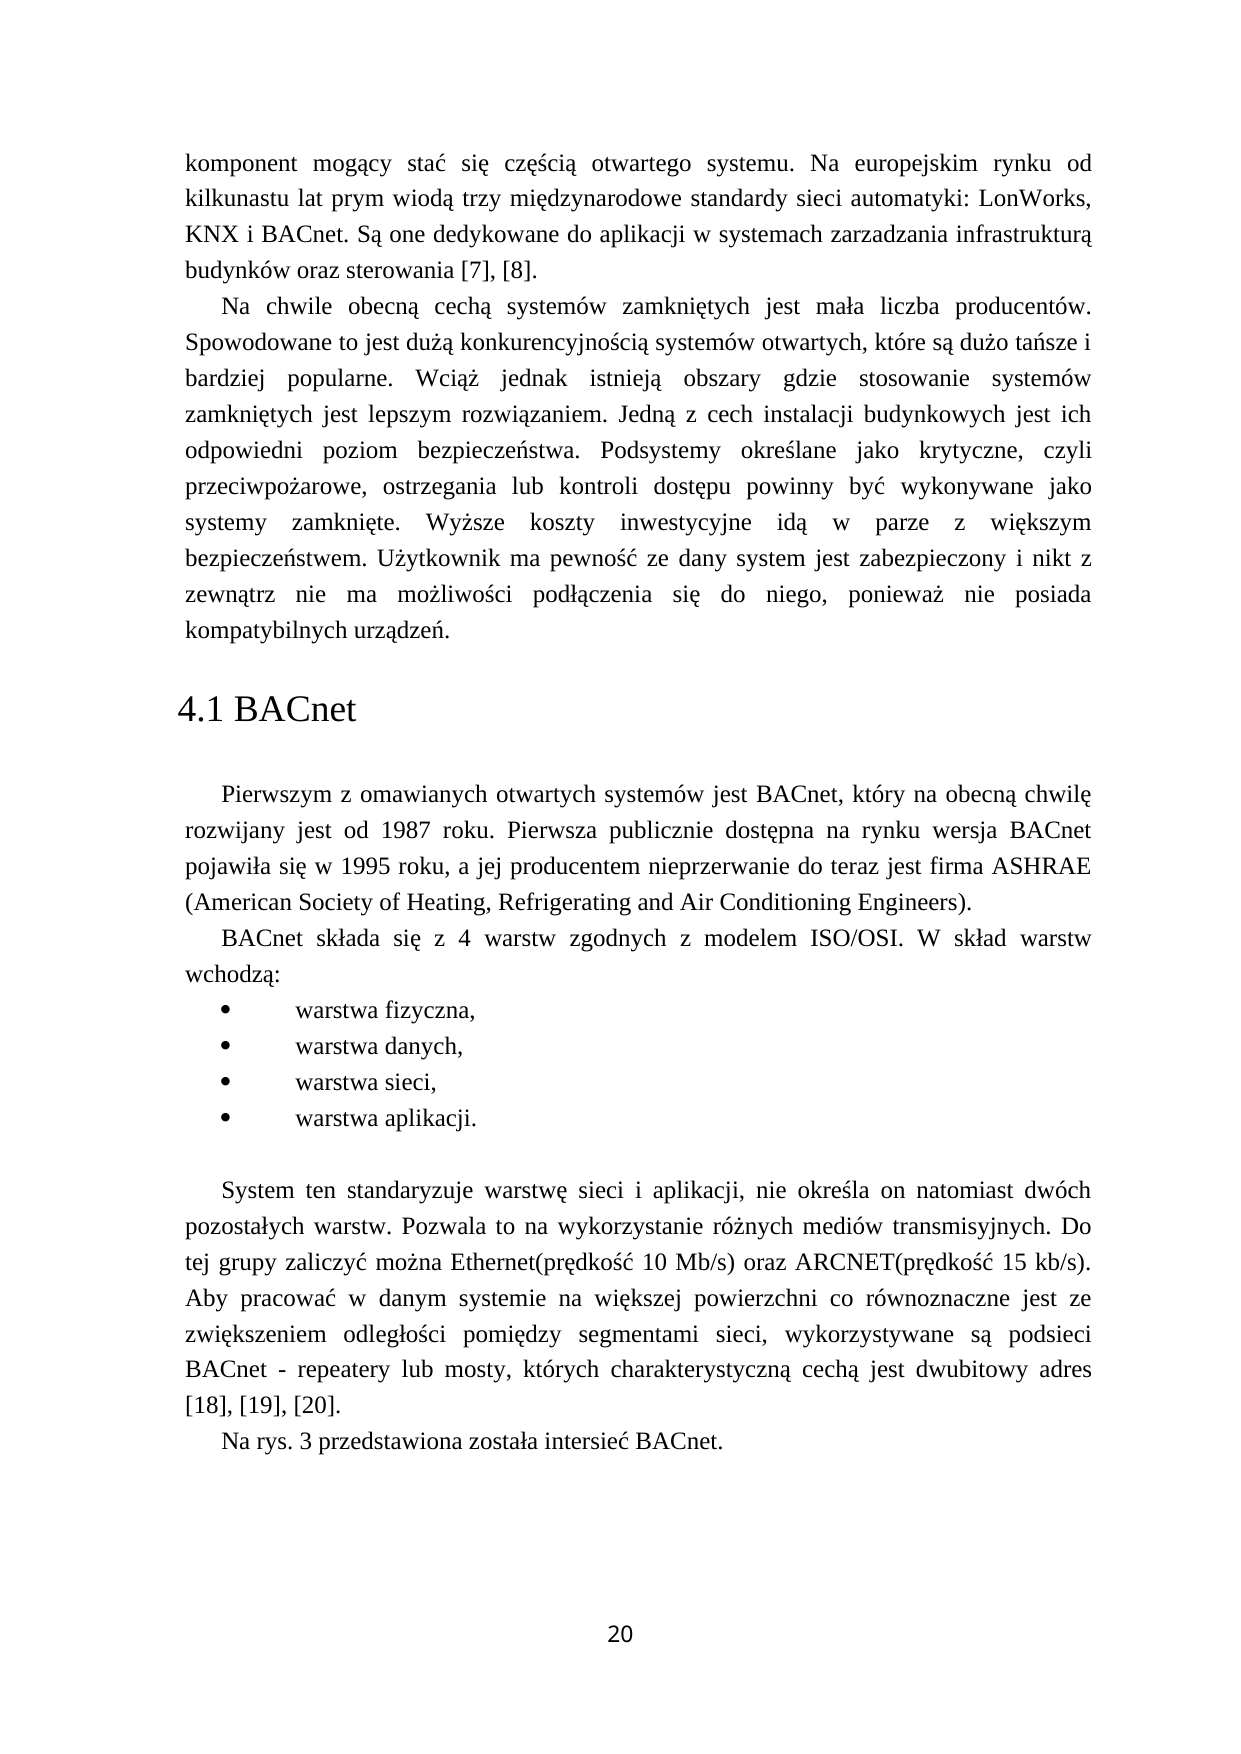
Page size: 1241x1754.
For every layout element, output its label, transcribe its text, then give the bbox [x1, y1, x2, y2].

list BACnet składa się z 4 warstw zgodnych z modelem ISO/OSI. W skład warstw wchodzą: [185, 923, 1093, 988]
subtitle 4.1 BACnet [177, 687, 1093, 730]
text Na chwile obecną cechą systemów zamkniętych jest mała liczba producentów. Spowodowane to jest dużą konkurencyjnością systemów otwartych, które są dużo tańsze i bardziej popularne. Wciąż jednak istnieją obszary gdzie stosowanie systemów zamkniętych jest lepszym rozwiązaniem. Jedną z cech instalacji budynkowych jest ich odpowiedni poziom bezpieczeństwa. Podsystemy określane jako krytyczne, czyli przeciwpożarowe, ostrzegania lub kontroli dostępu powinny być wykonywane jako systemy zamknięte. Wyższe koszty inwestycyjne idą w parze z większym bezpieczeństwem. Użytkownik ma pewność ze dany system jest zabezpieczony i nikt z zewnątrz nie ma możliwości podłączenia się do niego, ponieważ nie posiada kompatybilnych urządzeń. [185, 291, 1093, 643]
list warstwa sieci, [185, 1067, 1093, 1096]
list warstwa aplikacji. [185, 1103, 1093, 1132]
list warstwa fizyczna, [185, 995, 1093, 1024]
text Na rys. 3 przedstawiona została intersieć BACnet. [185, 1426, 1093, 1455]
text System ten standaryzuje warstwę sieci i aplikacji, nie określa on natomiast dwóch pozostałych warstw. Pozwala to na wykorzystanie różnych mediów transmisyjnych. Do tej grupy zaliczyć można Ethernet(prędkość 10 Mb/s) oraz ARCNET(prędkość 15 kb/s). Aby pracować w danym systemie na większej powierzchni co równoznaczne jest ze zwiększeniem odległości pomiędzy segmentami sieci, wykorzystywane są podsieci BACnet - repeatery lub mosty, których charakterystyczną cechą jest dwubitowy adres [18], [19], [20]. [185, 1175, 1093, 1419]
list Pierwszym z omawianych otwartych systemów jest BACnet, który na obecną chwilę rozwijany jest od 1987 roku. Pierwsza publicznie dostępna na rynku wersja BACnet pojawiła się w 1995 roku, a jej producentem nieprzerwanie do teraz jest firma ASHRAE (American Society of Heating, Refrigerating and Air Conditioning Engineers). [185, 779, 1093, 916]
list warstwa danych, [185, 1031, 1093, 1060]
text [185, 148, 1093, 284]
